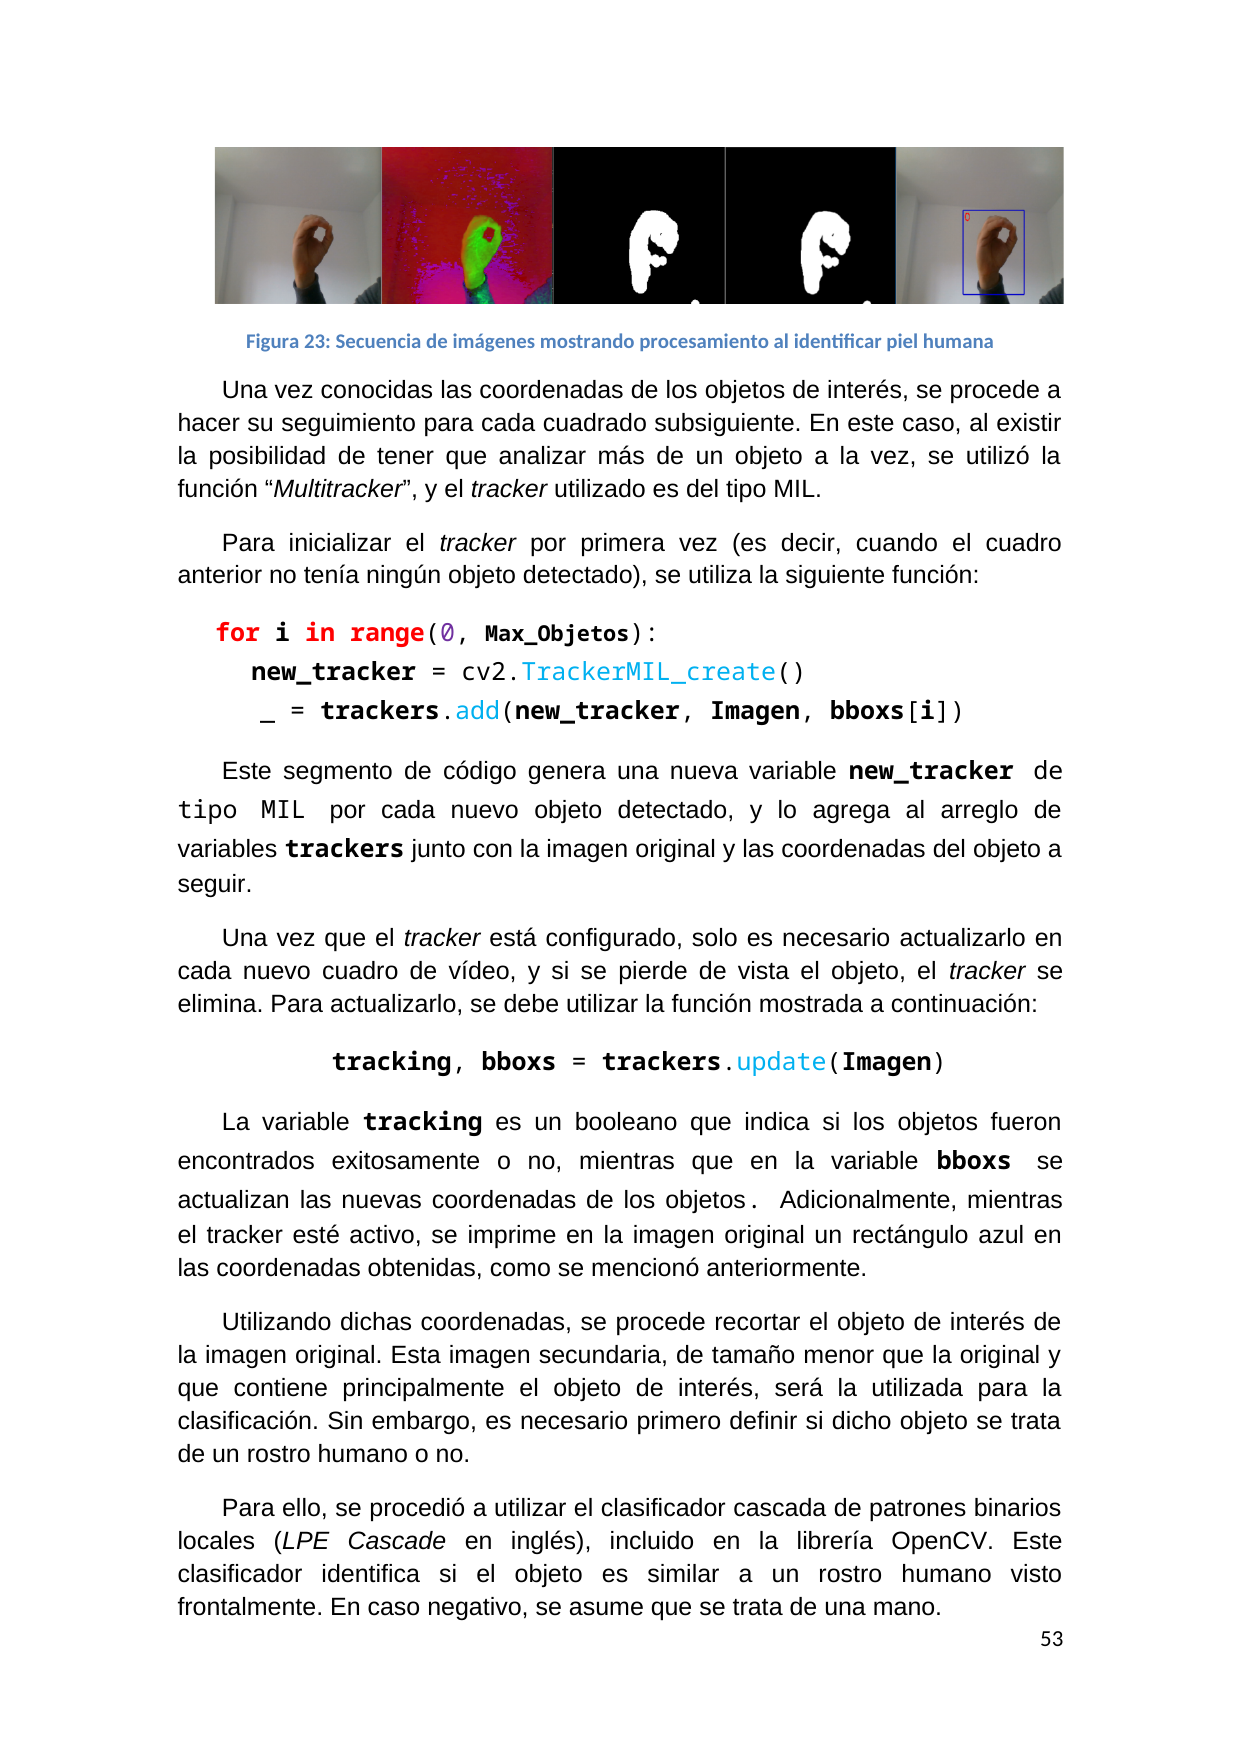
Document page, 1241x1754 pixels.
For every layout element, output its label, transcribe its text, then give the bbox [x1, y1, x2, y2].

text Este segmento de código genera una nueva variable new_tracker de tipo MIL por cada nuevo objeto detectado, y lo agrega al arreglo de variables trackers junto con la imagen original y las coordenadas del objeto a seguir. [177, 753, 1063, 898]
text Utilizando dichas coordenadas, se procede recortar el objeto de interés de la imagen original. Esta imagen secundaria, de tamaño menor que la original y que contiene principalmente el objeto de interés, será la utilizada para la clasificación. Sin embargo, es necesario primero definir si dicho objeto se trata de un rostro humano o no. [177, 1307, 1063, 1467]
text tracking, bboxs = trackers.update(Imagen) [177, 1043, 1063, 1077]
text Para inicializar el tracker por primera vez (es decir, cuando el cuadro anterior no tenía ningún objeto detectado), se utiliza la siguiente función: [177, 527, 1063, 589]
text for i in range(0, Max_Objetos): [177, 614, 1063, 648]
text Figura 23: Secuencia de imágenes mostrando procesamiento al identificar piel humana [177, 328, 1063, 354]
text Una vez conocidas las coordenadas de los objetos de interés, se procede a hacer su seguimiento para cada cuadrado subsiguiente. En este caso, al existir la posibilidad de tener que analizar más de un objeto a la vez, se utilizó la función “Multitracker”, y el tracker utilizado es del tipo MIL. [177, 374, 1063, 502]
text Una vez que el tracker está configurado, solo es necesario actualizarlo en cada nuevo cuadro de vídeo, y si se pierde de vista el objeto, el tracker se elimina. Para actualizarlo, se debe utilizar la función mostrada a continuación: [177, 923, 1063, 1018]
text new_tracker = cv2.TrackerMIL_create() [177, 653, 1063, 688]
text La variable tracking es un booleano que indica si los objetos fueron encontrados exitosamente o no, mientras que en la variable bboxs se actualizan las nuevas coordenadas de los objetos. Adicionalmente, mientras el tracker esté activo, se imprime en la imagen original un rectángulo azul en las coordenadas obtenidas, como se mencionó anteriormente. [177, 1103, 1063, 1282]
text Para ello, se procedió a utilizar el clasificador cascada de patrones binarios locales (LPE Cascade en inglés), incluido en la librería OpenCV. Este clasificador identifica si el objeto es similar a un rostro humano visto frontalmente. En caso negativo, se asume que se trata de una mano. [177, 1493, 1063, 1620]
text _ = trackers.add(new_tracker, Imagen, bboxs[i]) [177, 693, 1063, 727]
picture [214, 147, 1064, 304]
